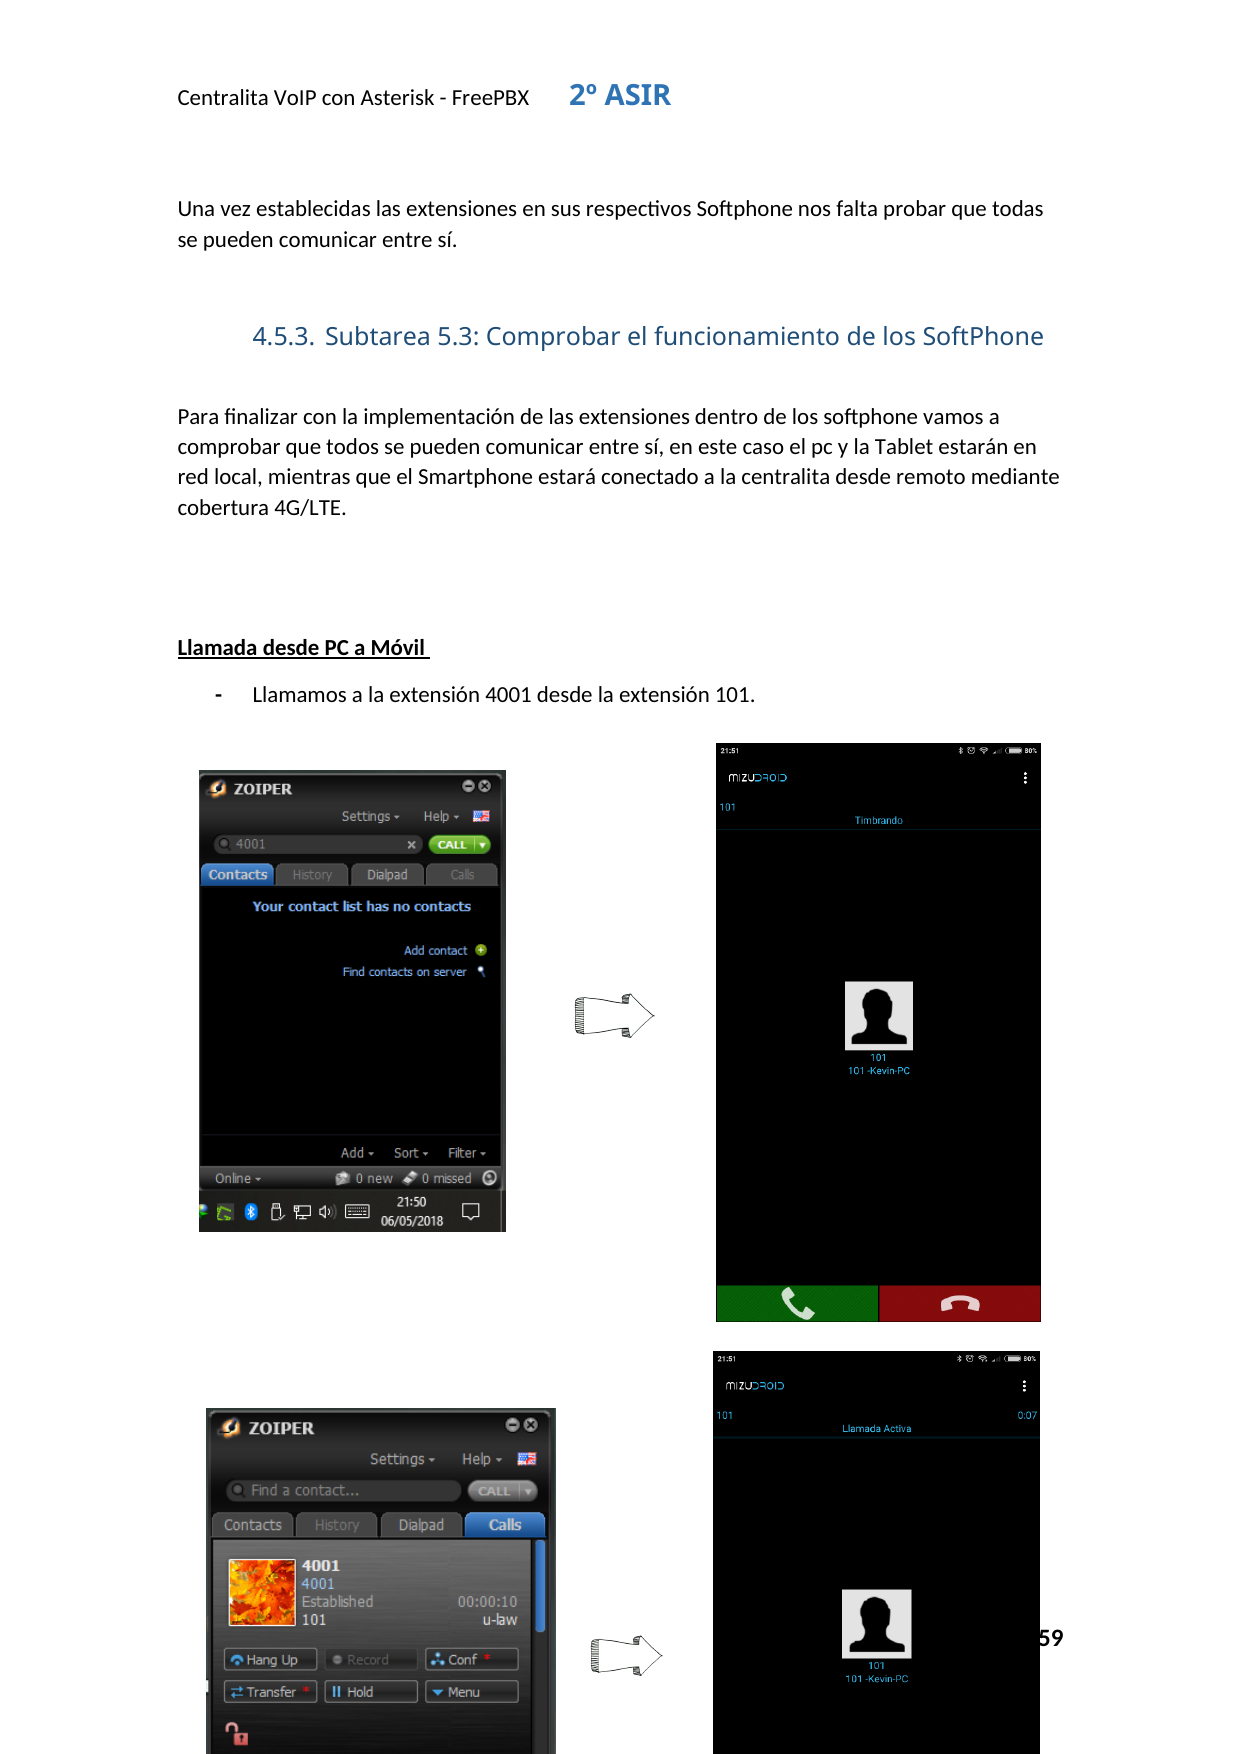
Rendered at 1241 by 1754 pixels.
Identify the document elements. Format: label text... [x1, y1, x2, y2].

picture [206, 1408, 556, 1754]
picture [716, 743, 1041, 1322]
text Para finalizar con la implementación de las extensiones dentro de los softphone vamos a comprobar que todos se pueden comunicar entre sí, en este caso el pc y la Tablet estarán en red local, mientras que el Smartphone estará conectado a la centralita desde remoto mediante cobertura 4G/LTE. [177, 402, 1063, 521]
picture [199, 770, 506, 1232]
picture [589, 1618, 664, 1693]
text Llamada desde PC a Móvil [177, 633, 1063, 661]
subtitle Subtarea 5.3: Comprobar el funcionamiento de los SoftPhone [252, 318, 1063, 352]
picture [713, 1351, 1040, 1754]
picture [573, 974, 656, 1057]
text Una vez establecidas las extensiones en sus respectivos Softphone nos falta probar que todas se pueden comunicar entre sí. [177, 194, 1063, 253]
list Llamamos a la extensión 4001 desde la extensión 101. [215, 680, 1063, 708]
